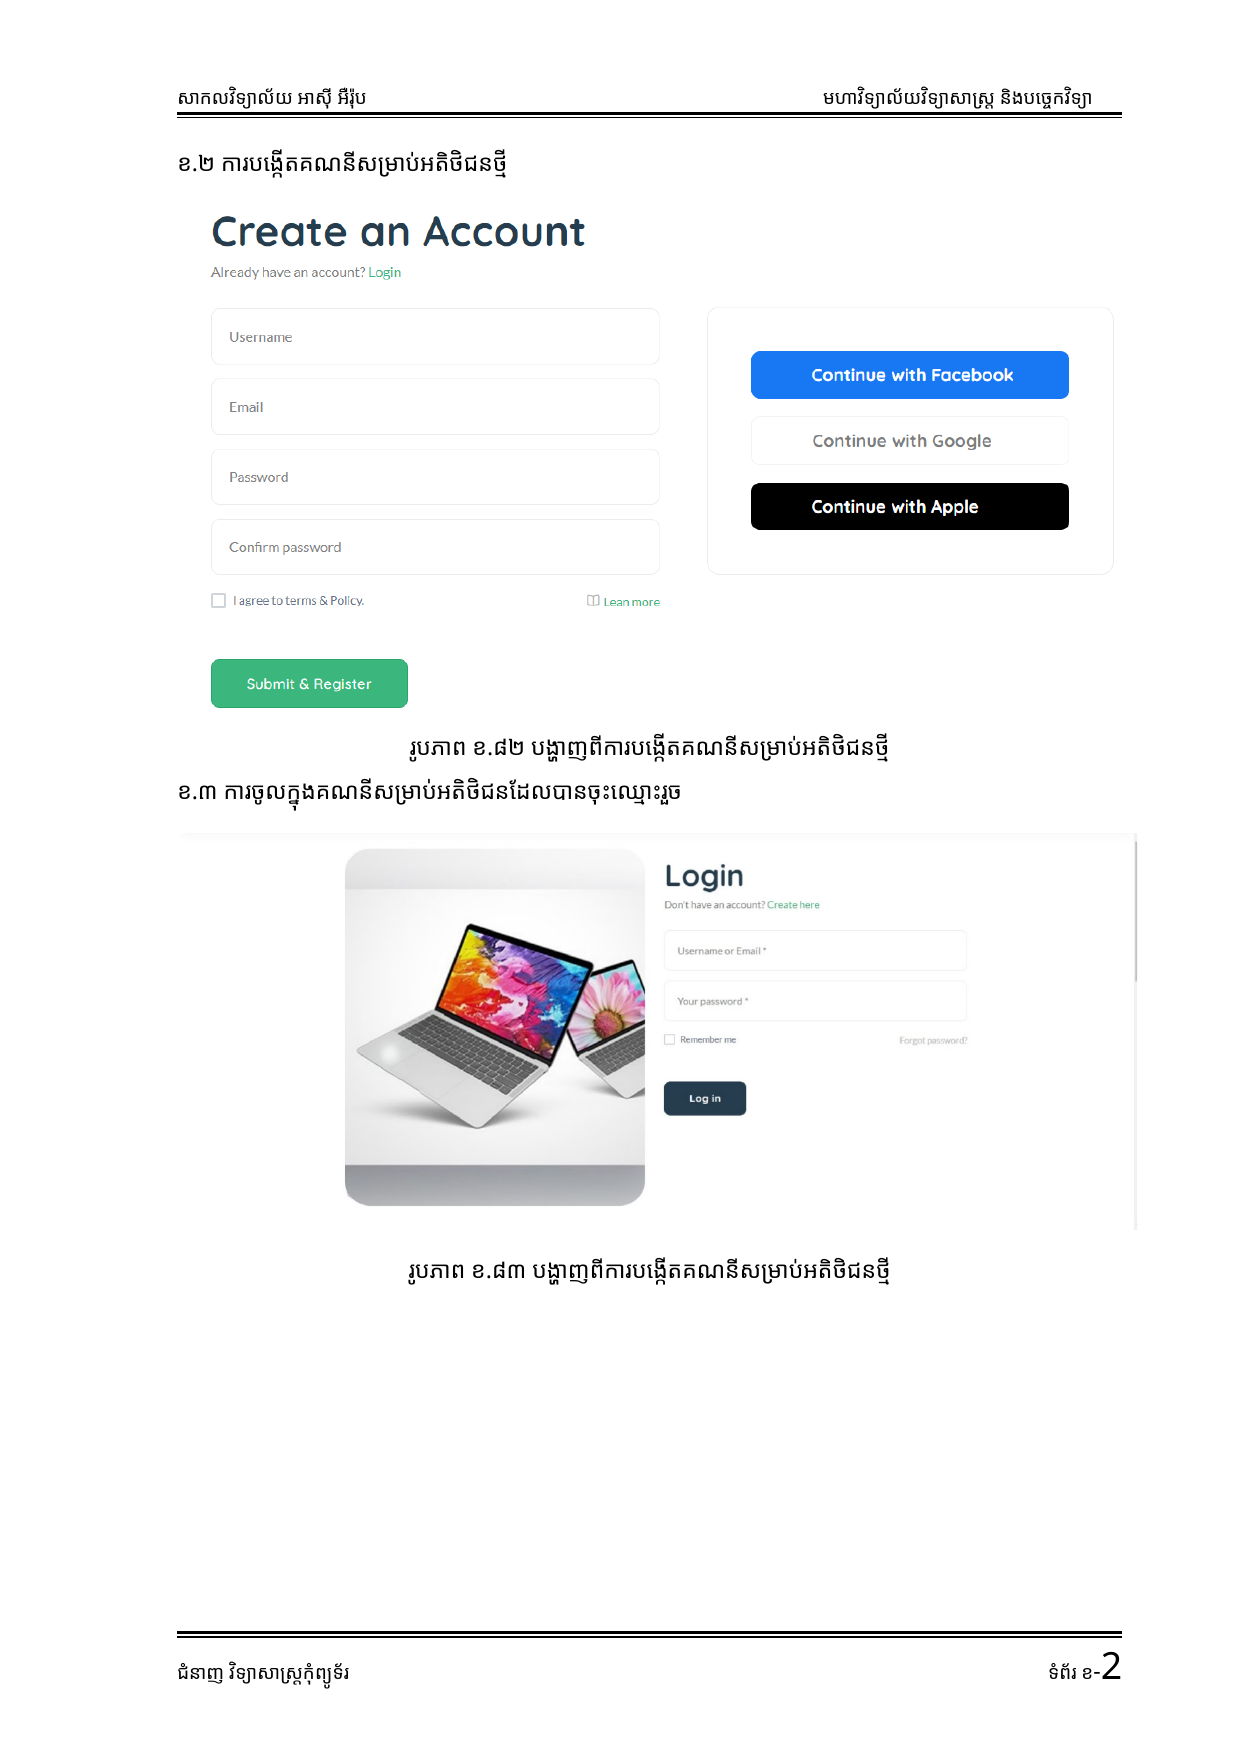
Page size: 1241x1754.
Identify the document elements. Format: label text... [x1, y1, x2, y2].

picture [179, 194, 1125, 719]
picture [179, 833, 1138, 1230]
text ខ.៣ ការចូលក្នុងគណនីសម្រាប់អតិថិជនដែលបានចុះឈ្មោះរួច [177, 774, 1122, 806]
text ខ.២ ការបង្កើតគណនីសម្រាប់អតិថិជនថ្មី [177, 147, 1122, 178]
